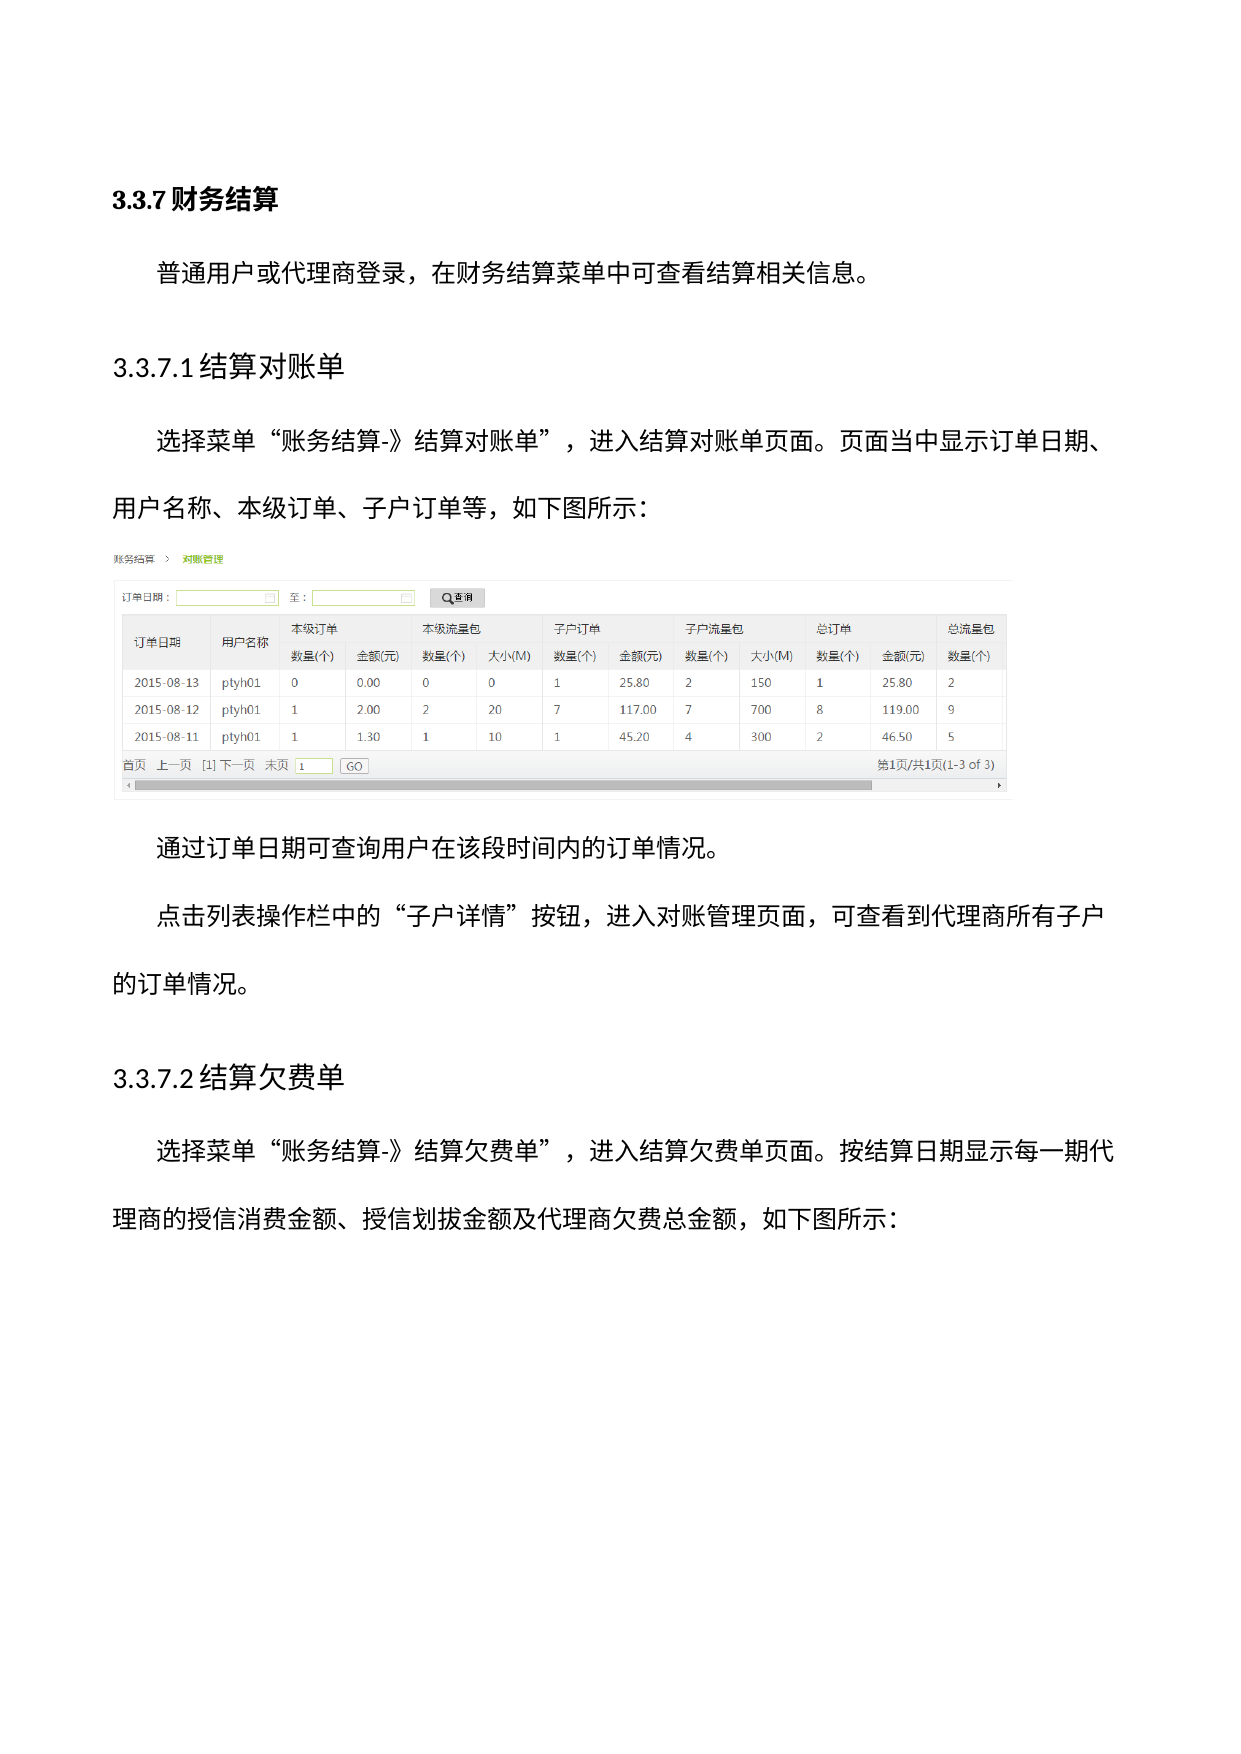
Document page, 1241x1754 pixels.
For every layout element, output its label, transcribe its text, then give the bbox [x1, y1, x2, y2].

subtitle 3.3.7.1结算对账单 [112, 331, 1128, 399]
text 选择菜单“账务结算-》结算欠费单”，进入结算欠费单页面。按结算日期显示每一期代理商的授信消费金额、授信划拔金额及代理商欠费总金额，如下图所示： [112, 1116, 1128, 1251]
text 普通用户或代理商登录，在财务结算菜单中可查看结算相关信息。 [112, 238, 1128, 306]
text 选择菜单“账务结算-》结算对账单”，进入结算对账单页面。页面当中显示订单日期、用户名称、本级订单、子户订单等，如下图所示： [112, 405, 1128, 541]
subtitle 3.3.7.2结算欠费单 [112, 1041, 1128, 1109]
subtitle 3.3.7财务结算 [112, 164, 1128, 232]
text 通过订单日期可查询用户在该段时间内的订单情况。 [112, 813, 1128, 881]
text 点击列表操作栏中的“子户详情”按钮，进入对账管理页面，可查看到代理商所有子户的订单情况。 [112, 881, 1128, 1016]
picture [112, 545, 1013, 808]
